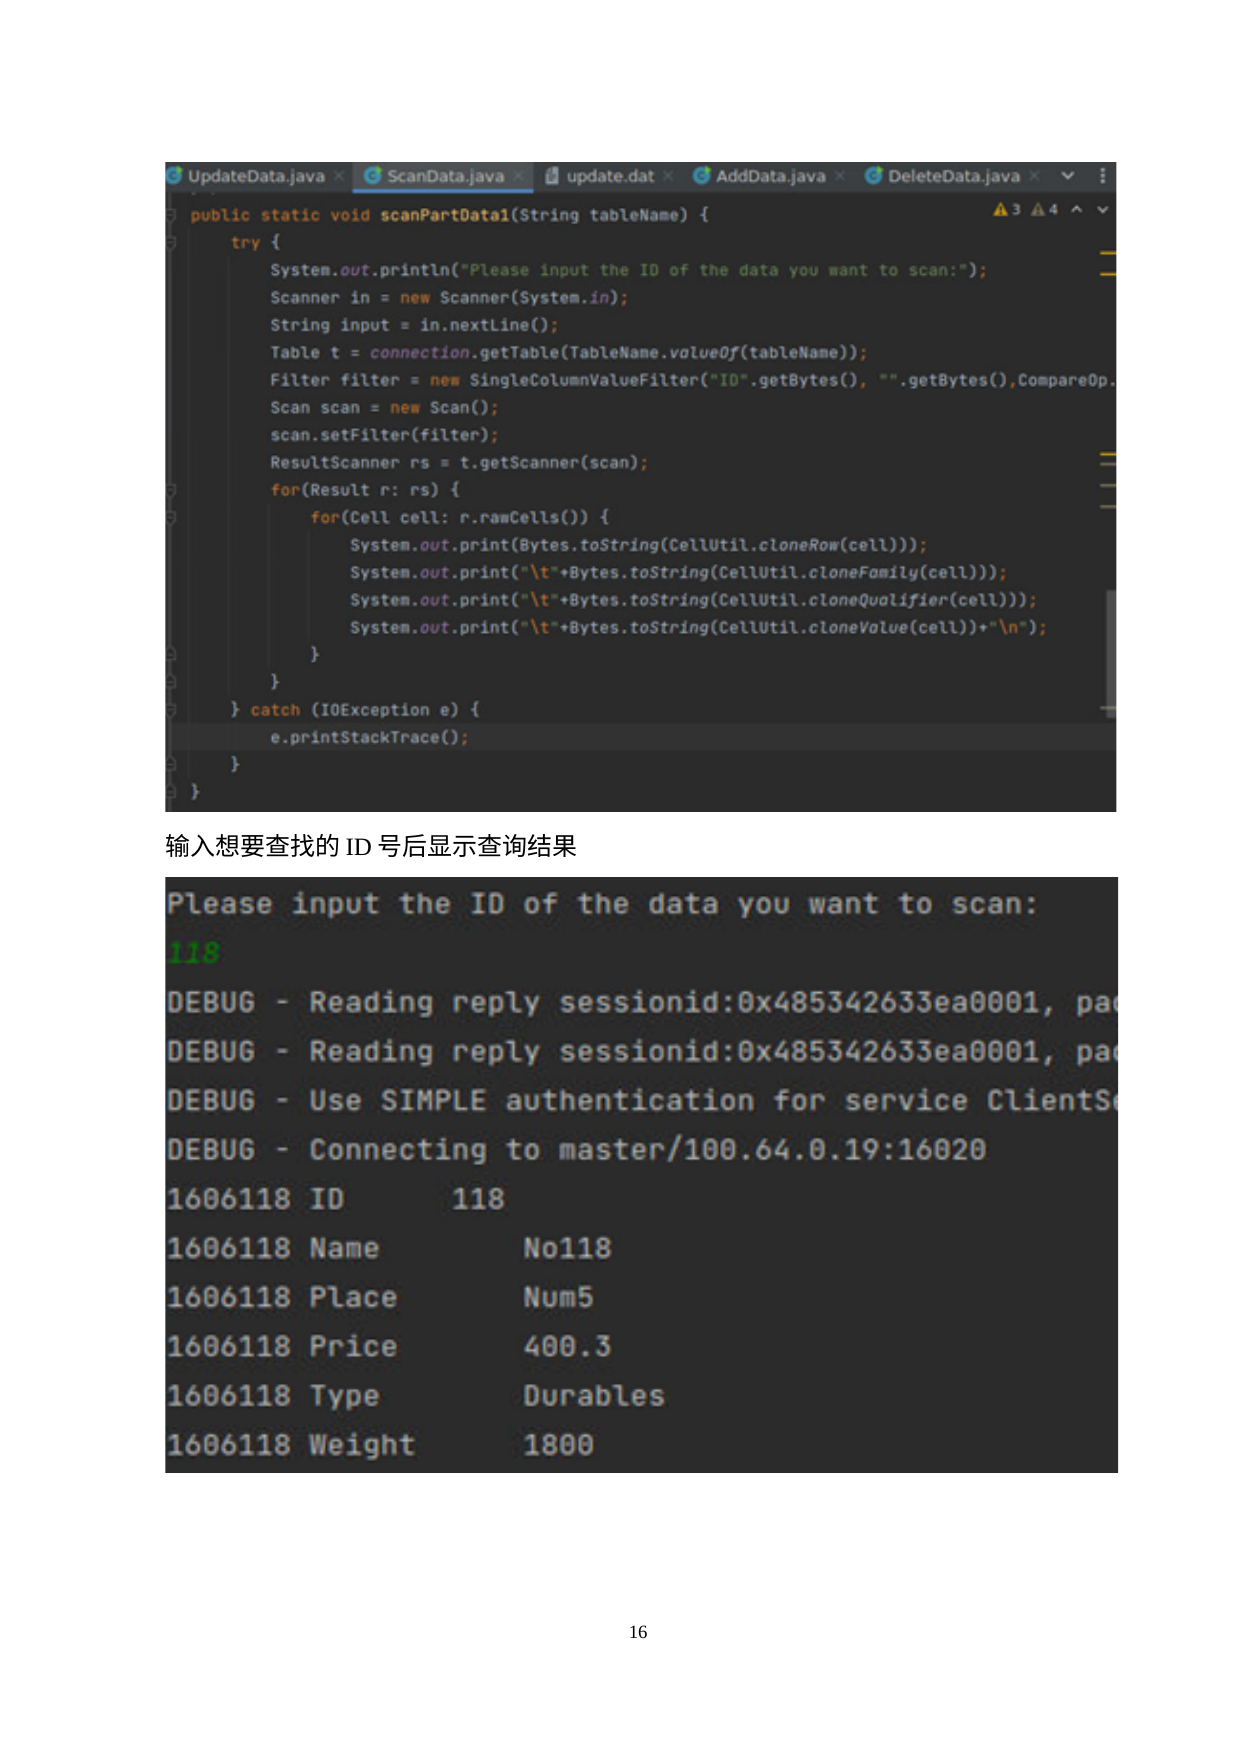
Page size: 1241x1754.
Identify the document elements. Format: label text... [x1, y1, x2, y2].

text 输入想要查找的ID号后显示查询结果 [165, 812, 1110, 877]
picture [165, 162, 1117, 812]
picture [165, 877, 1119, 1473]
